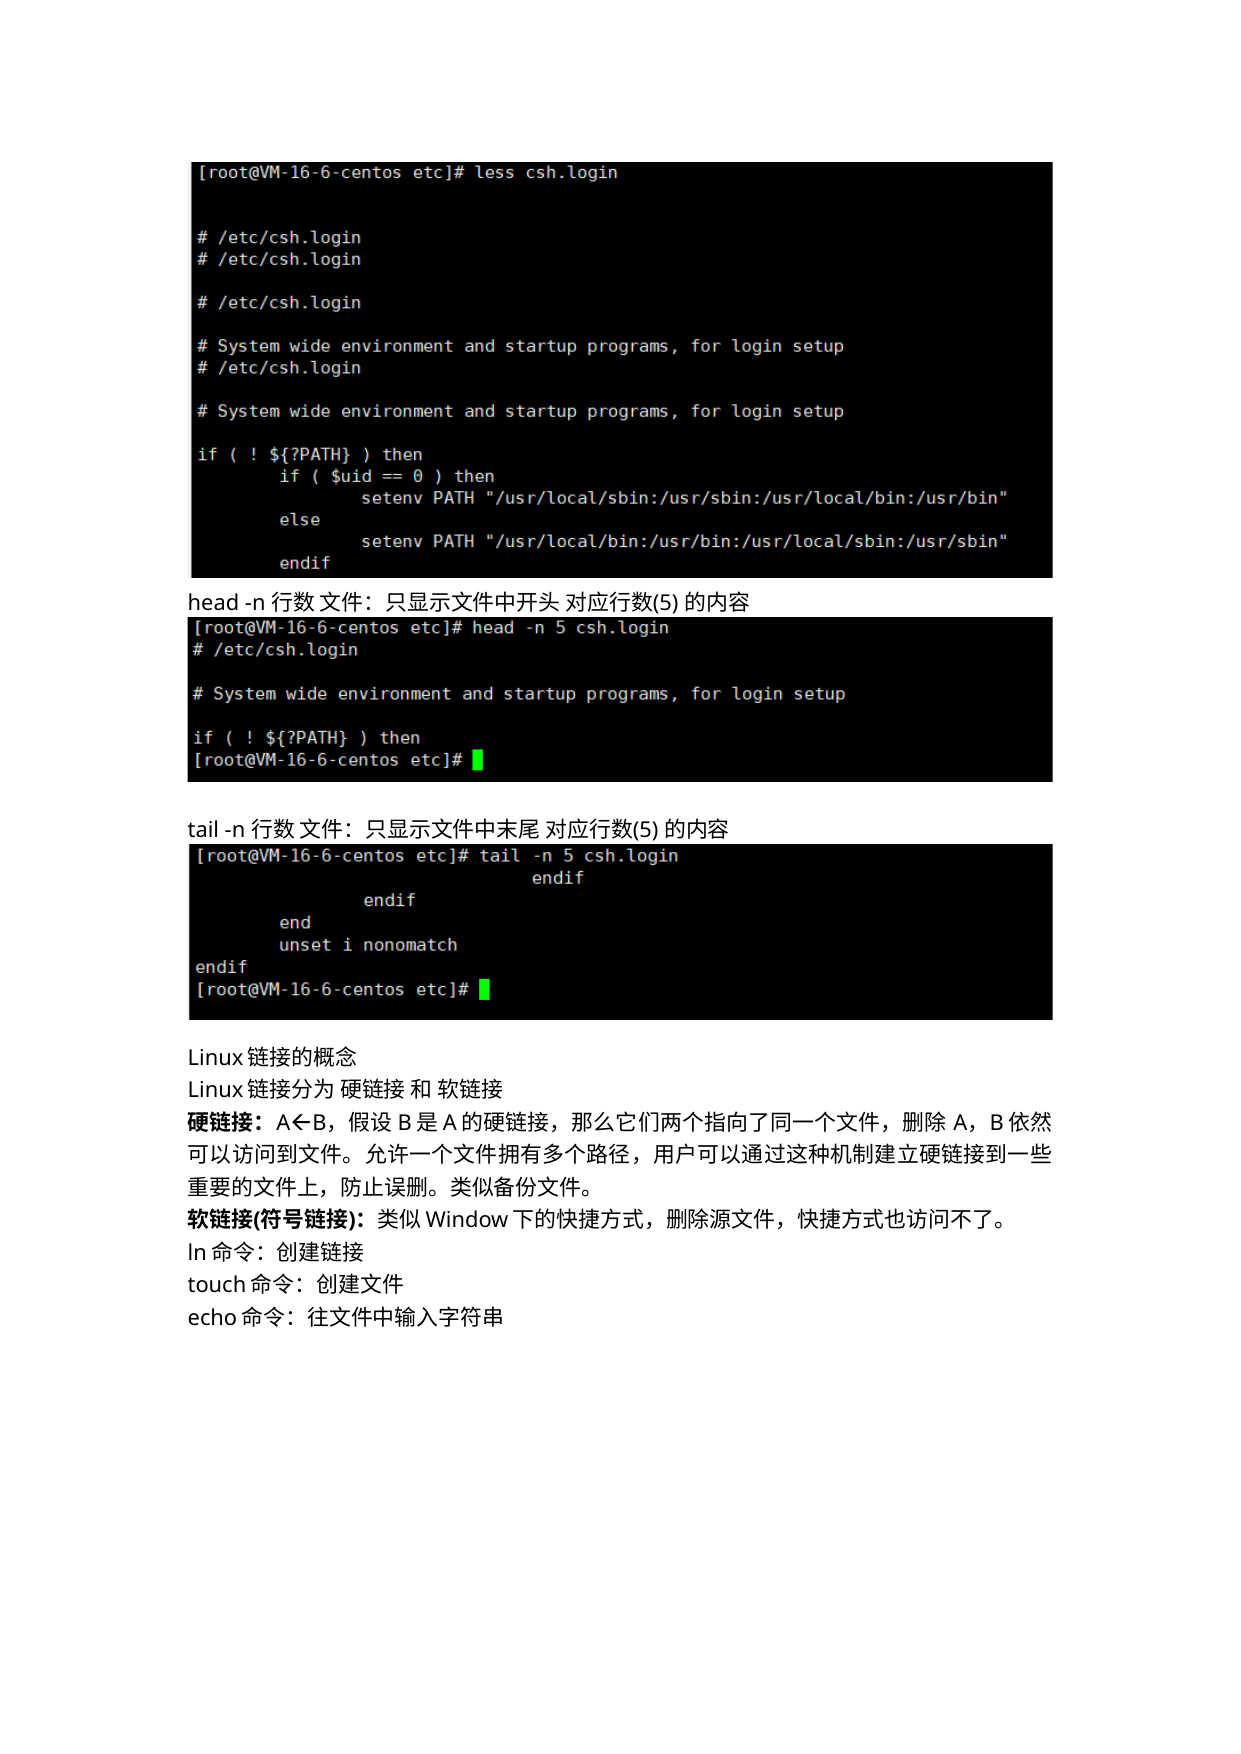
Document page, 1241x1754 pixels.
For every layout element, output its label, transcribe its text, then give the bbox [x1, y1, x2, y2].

picture [187, 617, 1053, 782]
text ln命令：创建链接 [187, 1234, 1053, 1267]
text Linux链接分为 硬链接 和 软链接 [187, 1072, 1053, 1104]
text touch命令：创建文件 [187, 1267, 1053, 1299]
text 硬链接：AB，假设B是A的硬链接，那么它们两个指向了同一个文件，删除A，B依然可以访问到文件。允许一个文件拥有多个路径，用户可以通过这种机制建立硬链接到一些重要的文件上，防止误删。类似备份文件。 [187, 1104, 1053, 1202]
picture [187, 162, 1053, 578]
text tail -n 行数 文件：只显示文件中末尾 对应行数(5) 的内容 [187, 812, 1053, 844]
text head -n 行数 文件：只显示文件中开头 对应行数(5) 的内容 [187, 584, 1053, 617]
text Linux链接的概念 [187, 1039, 1053, 1072]
text echo命令：往文件中输入字符串 [187, 1299, 1053, 1332]
text 软链接(符号链接)：类似Window下的快捷方式，删除源文件，快捷方式也访问不了。 [187, 1202, 1053, 1234]
picture [187, 844, 1053, 1020]
